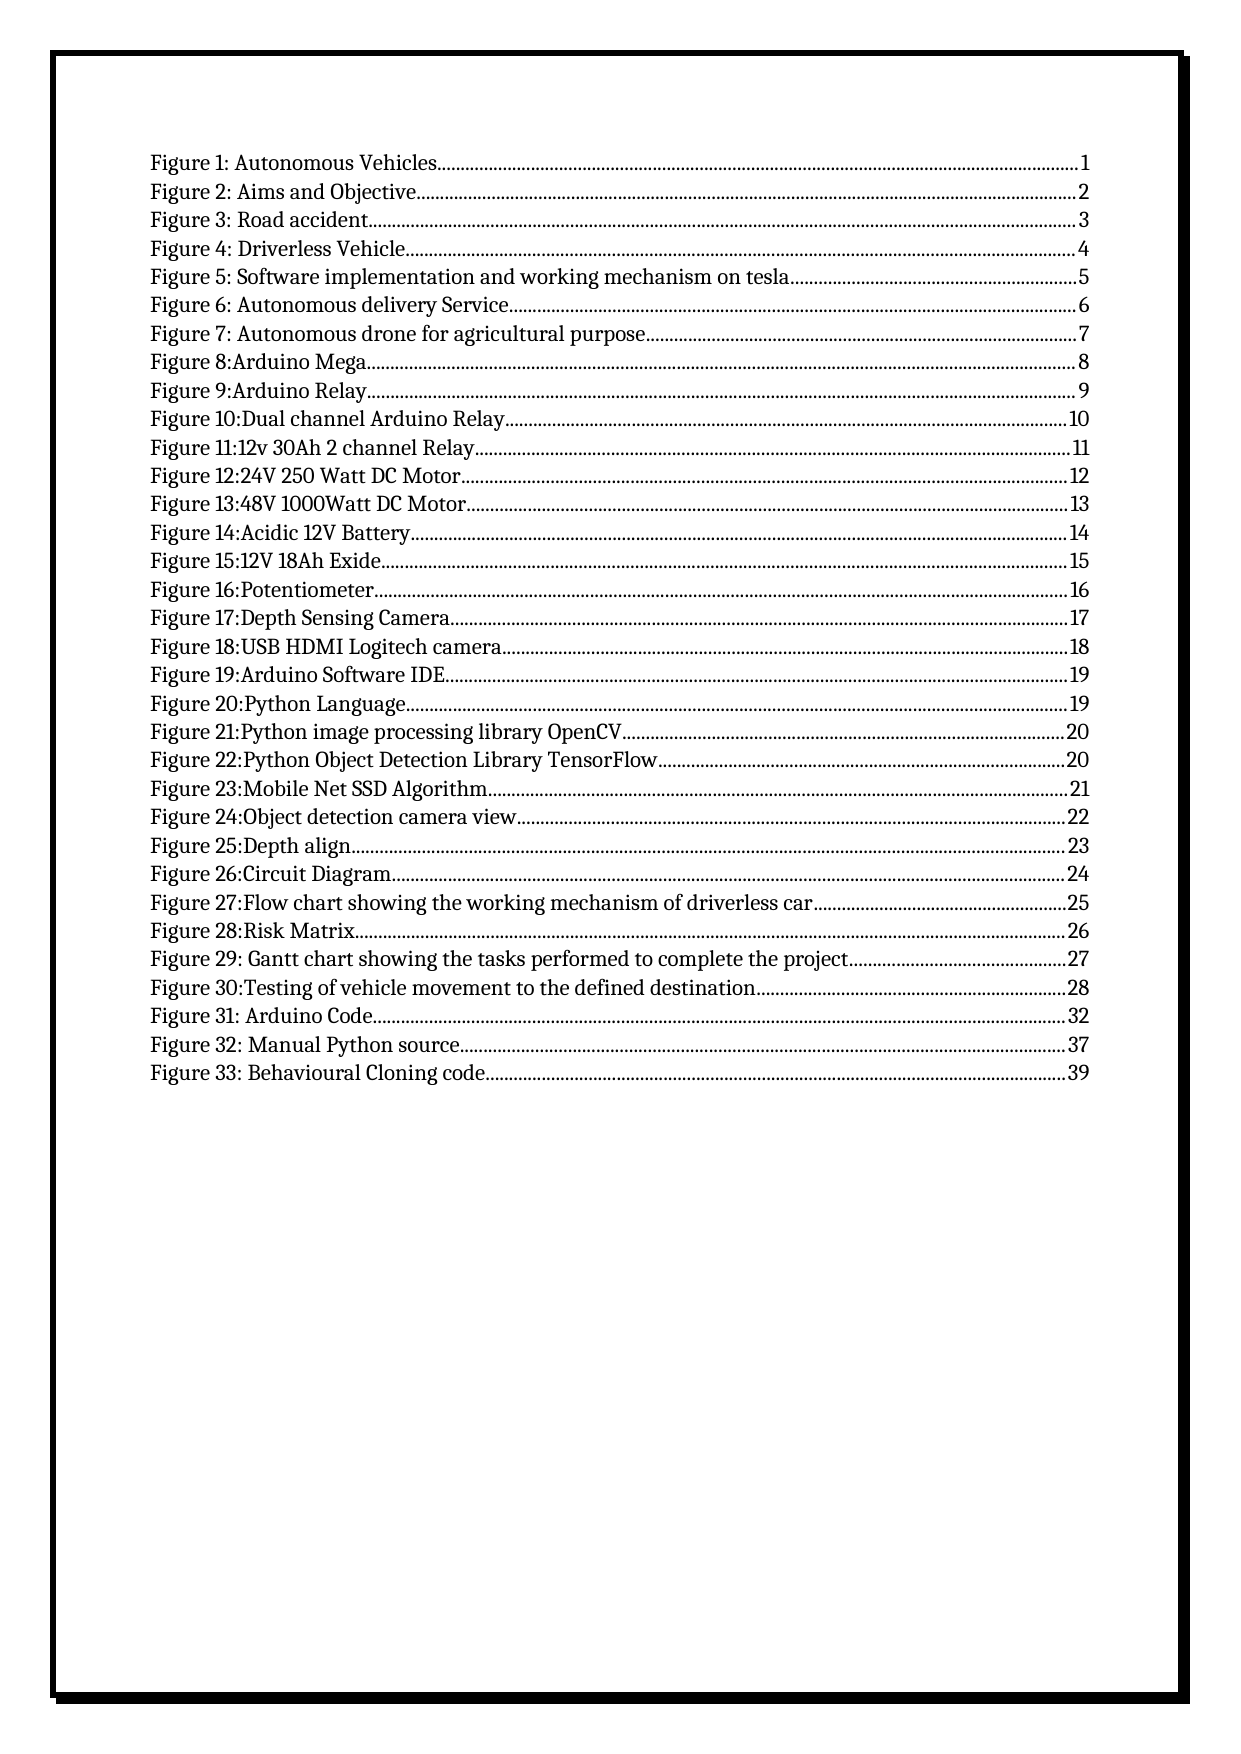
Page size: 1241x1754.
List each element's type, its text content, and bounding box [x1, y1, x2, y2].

text Figure 33: Behavioural Cloning code 39 [150, 1060, 1084, 1086]
text Figure 18:USB HDMI Logitech camera 18 [150, 633, 1084, 660]
text Figure 31: Arduino Code 32 [150, 1003, 1084, 1029]
text Figure 29: Gantt chart showing the tasks performed to complete the project 27 [150, 946, 1084, 973]
text Figure 7: Autonomous drone for agricultural purpose 7 [150, 321, 1084, 347]
text Figure 21:Python image processing library OpenCV 20 [150, 719, 1084, 745]
text Figure 4: Driverless Vehicle 4 [150, 235, 1084, 262]
text Figure 20:Python Language 19 [150, 690, 1084, 717]
text Figure 9:Arduino Relay 9 [150, 377, 1084, 404]
text Figure 13:48V 1000Watt DC Motor 13 [150, 491, 1084, 518]
text Figure 23:Mobile Net SSD Algorithm 21 [150, 776, 1084, 802]
text Figure 25:Depth align 23 [150, 832, 1084, 859]
text Figure 32: Manual Python source 37 [150, 1032, 1084, 1058]
text Figure 16:Potentiometer 16 [150, 577, 1084, 603]
text Figure 27:Flow chart showing the working mechanism of driverless car 25 [150, 889, 1084, 916]
text Figure 14:Acidic 12V Battery 14 [150, 520, 1084, 546]
text Figure 26:Circuit Diagram 24 [150, 861, 1084, 887]
text Figure 1: Autonomous Vehicles 1 [150, 150, 1084, 176]
text Figure 10:Dual channel Arduino Relay 10 [150, 406, 1084, 432]
text Figure 8:Arduino Mega 8 [150, 349, 1084, 375]
text Figure 22:Python Object Detection Library TensorFlow 20 [150, 747, 1084, 773]
text Figure 17:Depth Sensing Camera 17 [150, 605, 1084, 631]
text Figure 11:12v 30Ah 2 channel Relay 11 [150, 434, 1084, 461]
text Figure 12:24V 250 Watt DC Motor 12 [150, 463, 1084, 489]
text Figure 19:Arduino Software IDE 19 [150, 662, 1084, 688]
text Figure 3: Road accident 3 [150, 207, 1084, 233]
text Figure 5: Software implementation and working mechanism on tesla 5 [150, 264, 1084, 290]
text Figure 2: Aims and Objective 2 [150, 178, 1084, 205]
text Figure 24:Object detection camera view 22 [150, 804, 1084, 830]
text Figure 15:12V 18Ah Exide 15 [150, 548, 1084, 574]
text Figure 28:Risk Matrix 26 [150, 918, 1084, 944]
text Figure 30:Testing of vehicle movement to the defined destination 28 [150, 975, 1084, 1001]
text Figure 6: Autonomous delivery Service 6 [150, 292, 1084, 318]
